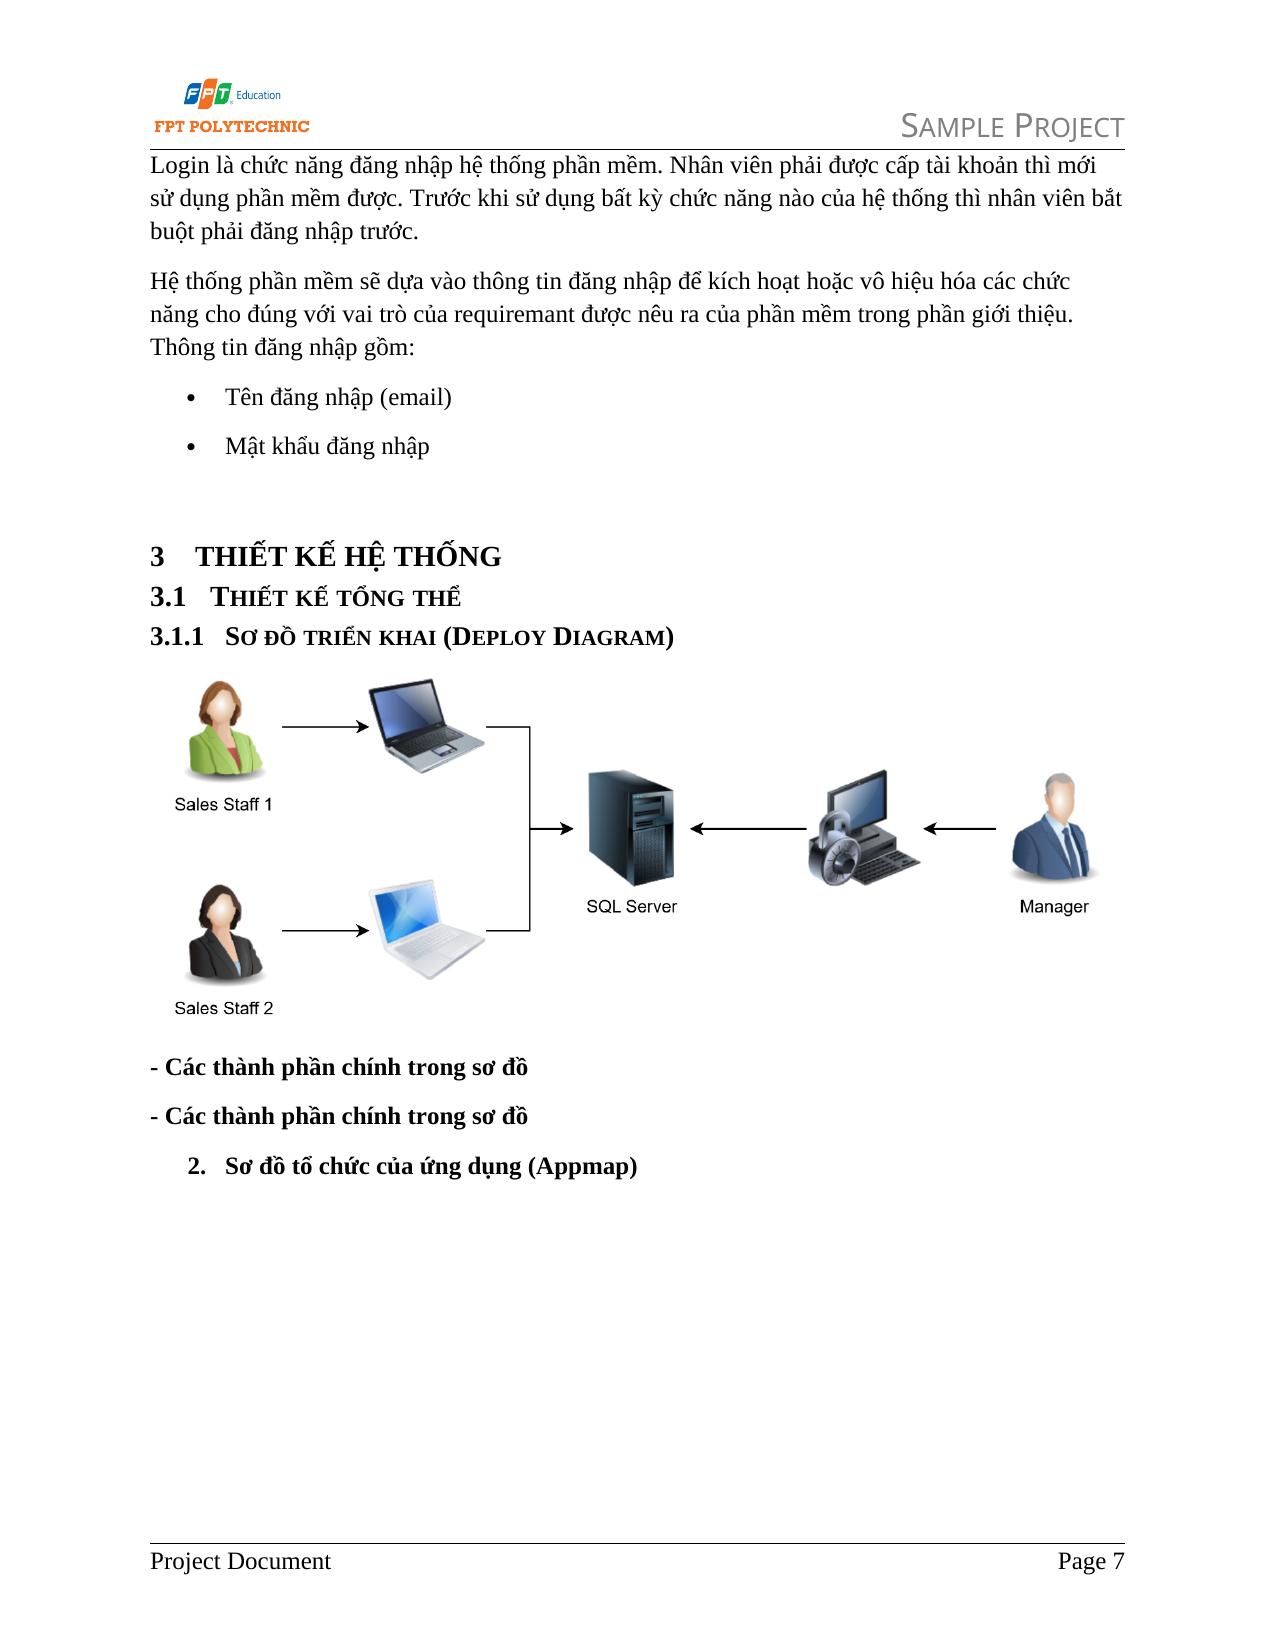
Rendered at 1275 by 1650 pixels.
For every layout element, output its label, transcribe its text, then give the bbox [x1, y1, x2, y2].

subtitle Thiết kế tổng thể [150, 579, 1125, 613]
picture [150, 653, 1125, 1033]
list Sơ đồ tổ chức của ứng dụng (Appmap) [187, 1151, 1125, 1180]
picture [150, 75, 316, 138]
subtitle THIẾT KẾ HỆ THỐNG [150, 539, 1125, 573]
list Mật khẩu đăng nhập [187, 431, 1125, 460]
text Hệ thống phần mềm sẽ dựa vào thông tin đăng nhập để kích hoạt hoặc vô hiệu hóa các chức năng cho đúng với vai trò của requiremant được nêu ra của phần mềm trong phần giới thiệu. Thông tin đăng nhập gồm: [150, 266, 1125, 361]
subtitle Sơ đồ triển khai (Deploy Diagram) [150, 620, 1125, 651]
text Login là chức năng đăng nhập hệ thống phần mềm. Nhân viên phải được cấp tài khoản thì mới sử dụng phần mềm được. Trước khi sử dụng bất kỳ chức năng nào của hệ thống thì nhân viên bắt buột phải đăng nhập trước. [150, 150, 1125, 245]
text - Các thành phần chính trong sơ đồ [150, 1101, 1125, 1130]
text - Các thành phần chính trong sơ đồ [150, 1052, 1125, 1081]
list Tên đăng nhập (email) [187, 382, 1125, 410]
